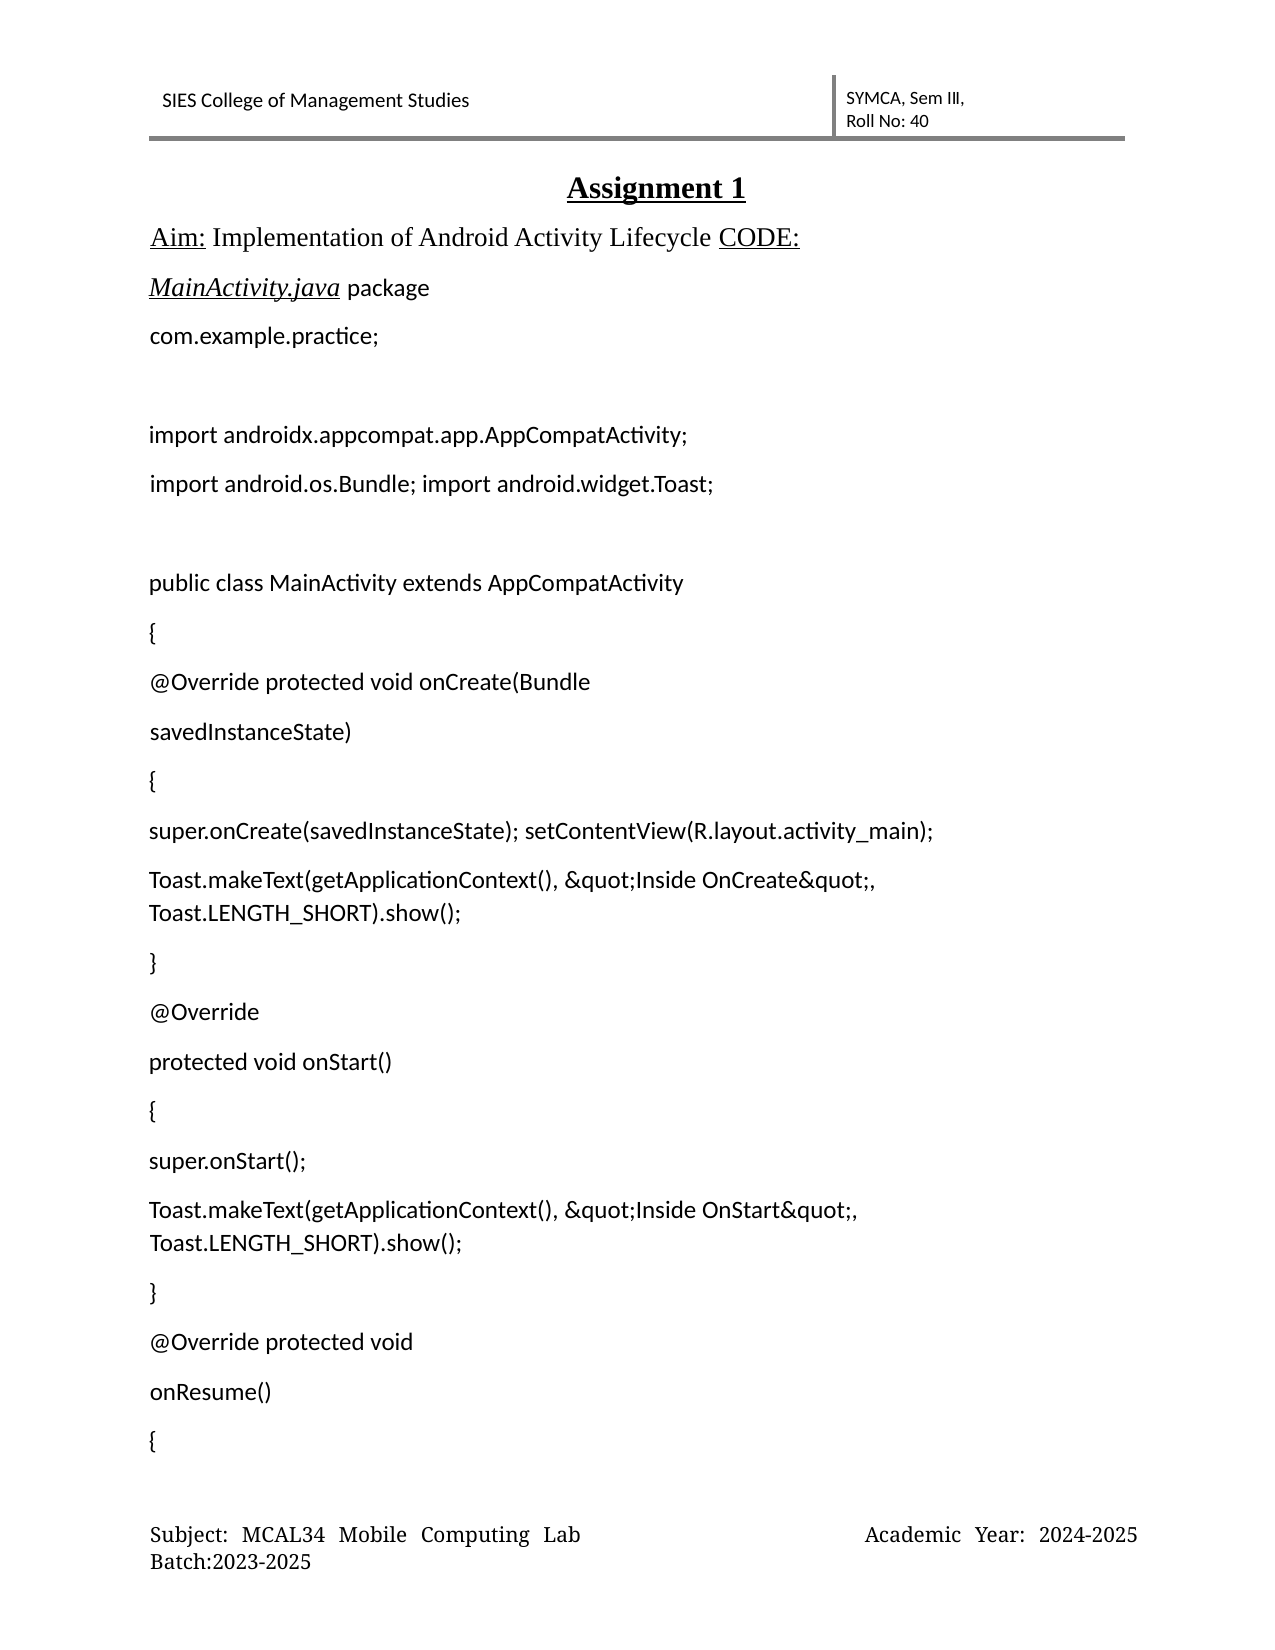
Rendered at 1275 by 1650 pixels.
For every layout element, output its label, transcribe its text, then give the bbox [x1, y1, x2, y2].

text Toast.makeText(getApplicationContext(), &quot;Inside OnCreate&quot;, [148, 864, 971, 895]
text Toast.LENGTH_SHORT).show(); [148, 898, 971, 928]
text { [148, 765, 971, 796]
text { [148, 1096, 971, 1126]
text Assignment 1 [566, 170, 1125, 206]
text { [148, 617, 971, 647]
text @Override protected void onResume() [148, 1326, 455, 1406]
text MainActivity.java package com.example.practice; [148, 271, 484, 351]
text { [148, 1425, 971, 1456]
text @Override [148, 997, 971, 1027]
text public class MainActivity extends AppCompatActivity [148, 567, 971, 598]
text import androidx.appcompat.app.AppCompatActivity; import android.os.Bundle; import android.widget.Toast; [148, 419, 718, 499]
text super.onStart(); [148, 1145, 971, 1176]
text } [148, 1277, 971, 1307]
text Aim: Implementation of Android Activity Lifecycle CODE: [150, 221, 830, 252]
text super.onCreate(savedInstanceState); setContentView(R.layout.activity_main); [148, 815, 971, 845]
text Toast.makeText(getApplicationContext(), &quot;Inside OnStart&quot;, Toast.LENGTH_SHORT).show(); [148, 1194, 971, 1258]
text protected void onStart() [148, 1046, 971, 1077]
text } [148, 947, 971, 978]
text @Override protected void onCreate(Bundle savedInstanceState) [148, 666, 715, 746]
